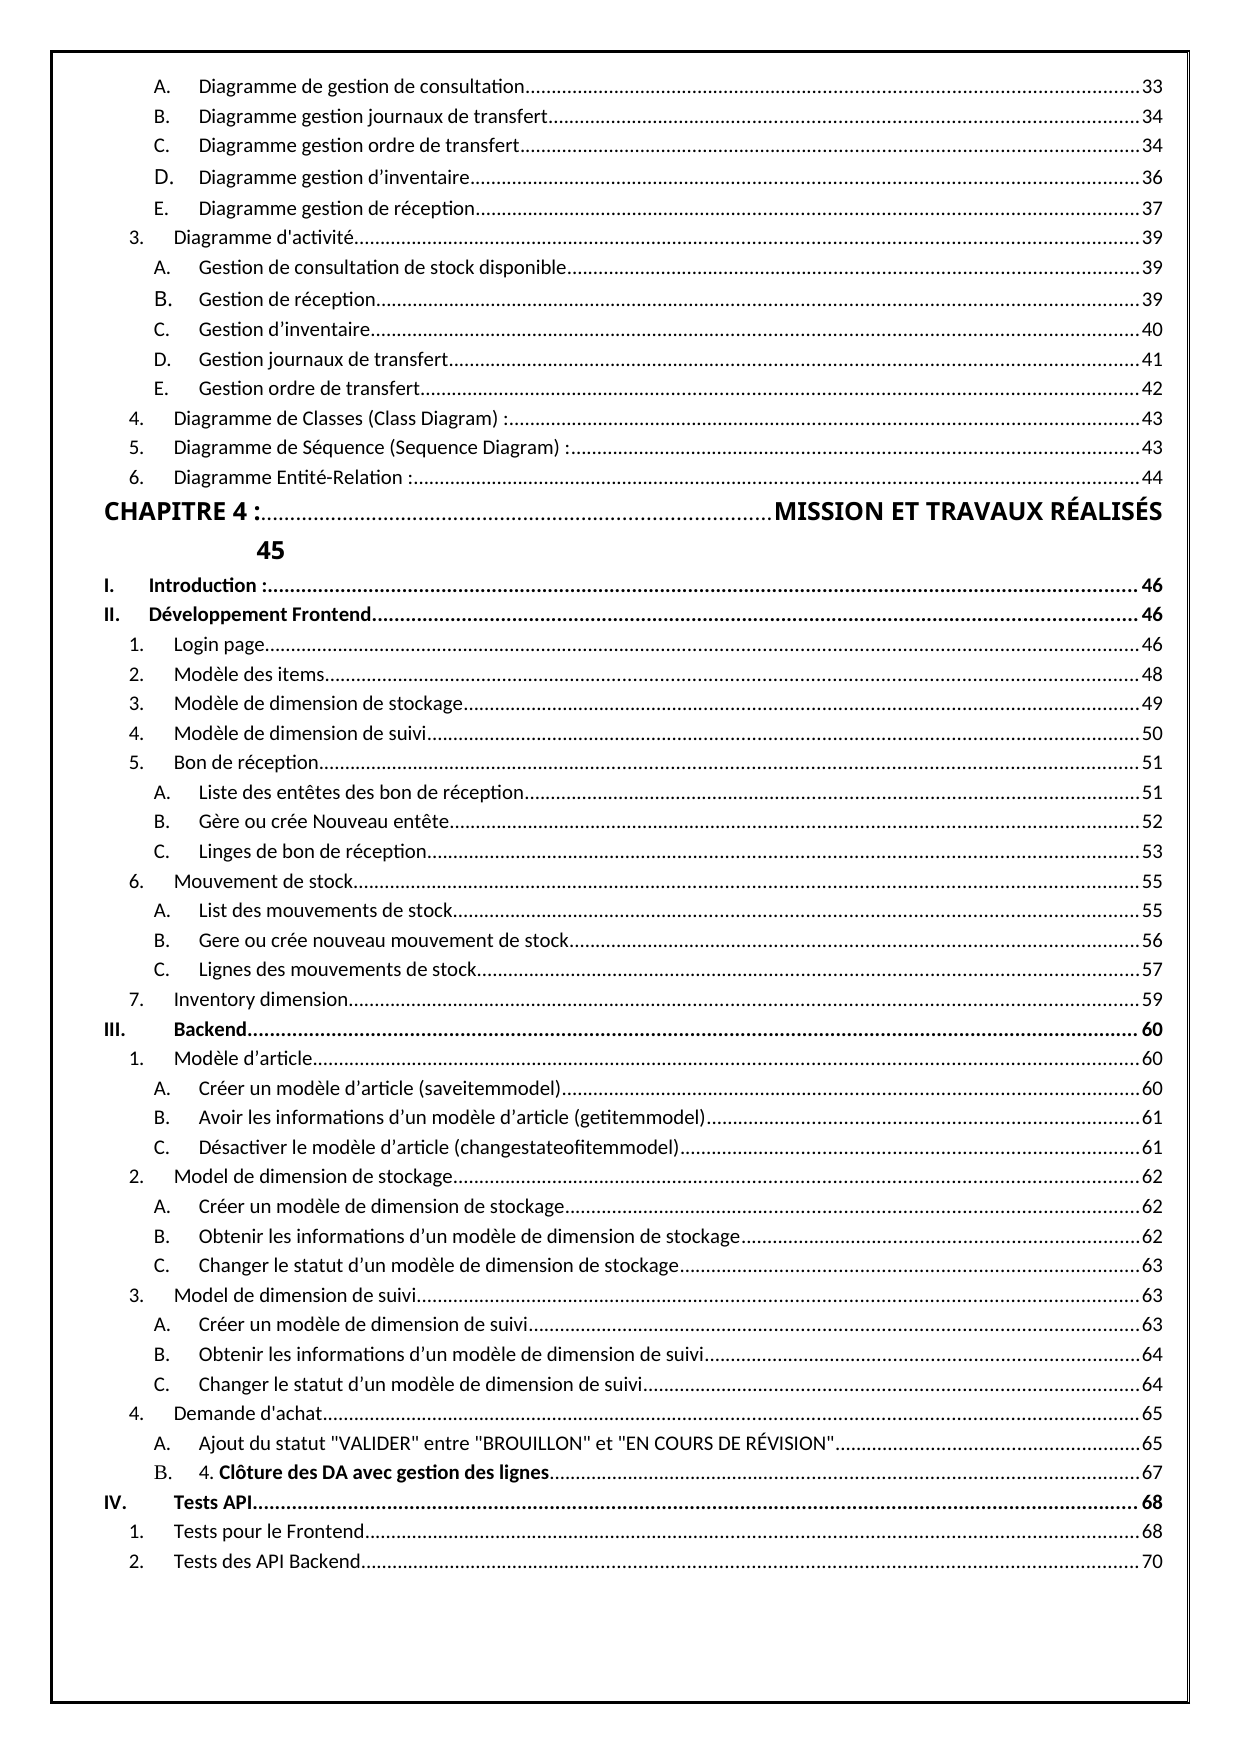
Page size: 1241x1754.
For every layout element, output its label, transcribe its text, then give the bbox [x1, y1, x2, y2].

text E. Diagramme gestion de réception 37 [123, 195, 1167, 220]
text 2. Model de dimension de stockage 62 [98, 1164, 1167, 1189]
text B. Gere ou crée nouveau mouvement de stock 56 [123, 927, 1167, 952]
text 4. Demande d'achat 65 [98, 1400, 1167, 1426]
text 2. Tests des API Backend 70 [98, 1548, 1167, 1574]
text B. Avoir les informations d’un modèle d’article (getitemmodel) 61 [123, 1104, 1167, 1130]
text B. Obtenir les informations d’un modèle de dimension de suivi 64 [123, 1341, 1167, 1367]
text A. Diagramme de gestion de consultation 33 [123, 73, 1167, 99]
text C. Désactiver le modèle d’article (changestateofitemmodel) 61 [123, 1134, 1167, 1159]
text 6. Diagramme Entité-Relation : 44 [98, 464, 1167, 489]
text 4. Diagramme de Classes (Class Diagram) : 43 [98, 405, 1167, 430]
text 3. Diagramme d'activité 39 [98, 224, 1167, 250]
text 5. Bon de réception 51 [98, 749, 1167, 775]
text 7. Inventory dimension 59 [98, 986, 1167, 1012]
text 4. Modèle de dimension de suivi 50 [98, 720, 1167, 745]
text C. Changer le statut d’un modèle de dimension de suivi 64 [123, 1371, 1167, 1396]
text B. Obtenir les informations d’un modèle de dimension de stockage 62 [123, 1223, 1167, 1248]
text IV. Tests API 68 [73, 1489, 1167, 1514]
text C. Lignes des mouvements de stock 57 [123, 957, 1167, 982]
text A. Gestion de consultation de stock disponible 39 [123, 254, 1167, 279]
text 1. Tests pour le Frontend 68 [98, 1519, 1167, 1544]
text A. List des mouvements de stock 55 [123, 897, 1167, 923]
text A. Liste des entêtes des bon de réception 51 [123, 779, 1167, 804]
text A. Créer un modèle de dimension de suivi 63 [123, 1312, 1167, 1337]
text I. Introduction : 46 [73, 572, 1167, 597]
text II. Développement Frontend 46 [73, 602, 1167, 627]
text 3. Modèle de dimension de stockage 49 [98, 690, 1167, 716]
text 6. Mouvement de stock 55 [98, 868, 1167, 893]
text D. Diagramme gestion d’inventaire 36 [123, 162, 1167, 191]
text A. Ajout du statut "VALIDER" entre "BROUILLON" et "EN COURS DE RÉVISION" 65 [123, 1430, 1167, 1455]
text 1. Modèle d’article 60 [98, 1045, 1167, 1071]
text B. 4. Clôture des DA avec gestion des lignes 67 [123, 1459, 1167, 1485]
text C. Linges de bon de réception 53 [123, 838, 1167, 864]
text C. Gestion d’inventaire 40 [123, 316, 1167, 342]
text III. Backend 60 [73, 1016, 1167, 1041]
text 1. Login page 46 [98, 631, 1167, 657]
text C. Diagramme gestion ordre de transfert 34 [123, 133, 1167, 158]
text A. Créer un modèle de dimension de stockage 62 [123, 1193, 1167, 1219]
text C. Changer le statut d’un modèle de dimension de stockage 63 [123, 1252, 1167, 1278]
text D. Gestion journaux de transfert 41 [123, 346, 1167, 371]
text 2. Modèle des items 48 [98, 661, 1167, 686]
text B. Gère ou crée Nouveau entête 52 [123, 809, 1167, 834]
text 3. Model de dimension de suivi 63 [98, 1282, 1167, 1307]
text A. Créer un modèle d’article (saveitemmodel) 60 [123, 1075, 1167, 1100]
text E. Gestion ordre de transfert 42 [123, 375, 1167, 401]
text B. Diagramme gestion journaux de transfert 34 [123, 103, 1167, 128]
text CHAPITRE 4 : Mission et travaux réalisés 45 [73, 494, 1167, 567]
text 5. Diagramme de Séquence (Sequence Diagram) : 43 [98, 434, 1167, 460]
text B. Gestion de réception 39 [123, 284, 1167, 312]
